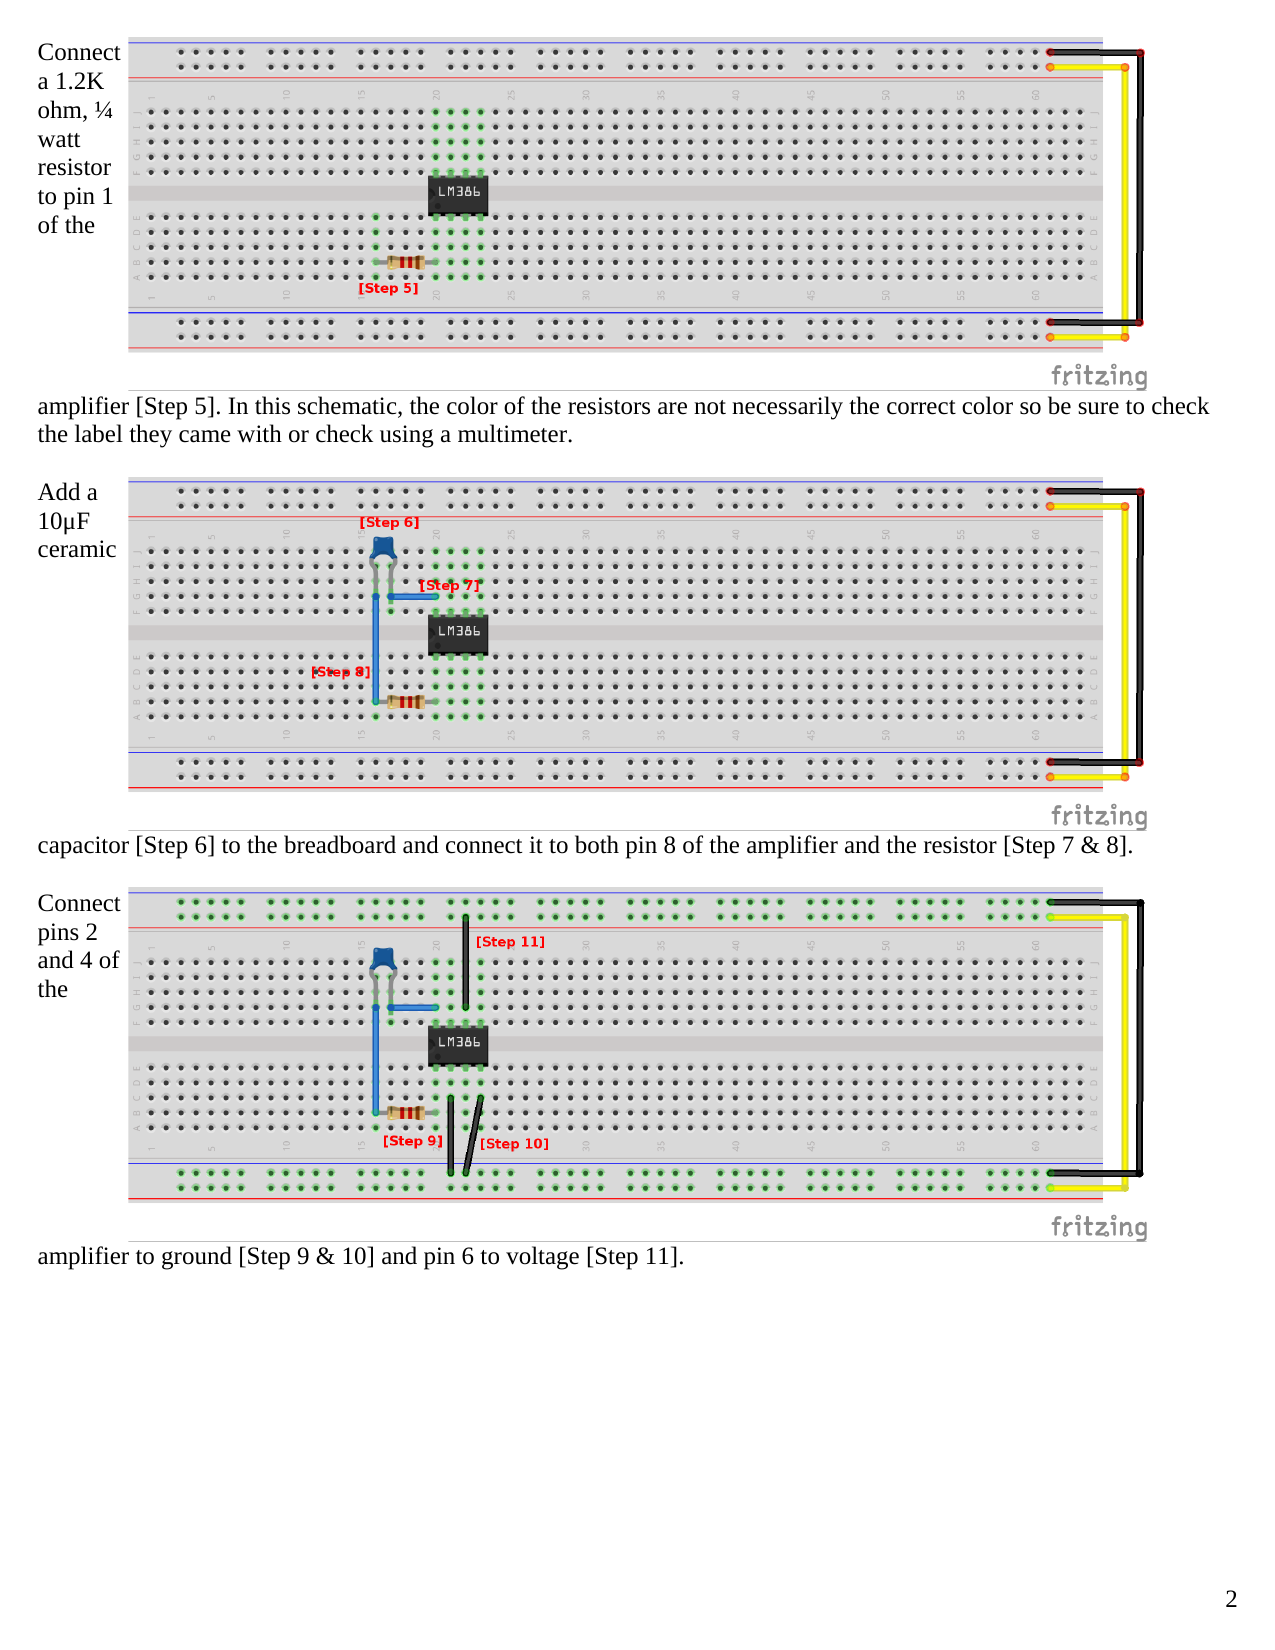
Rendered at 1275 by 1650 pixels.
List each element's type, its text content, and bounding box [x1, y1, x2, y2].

picture [128, 887, 1147, 1242]
picture [128, 37, 1147, 391]
picture [128, 477, 1147, 831]
